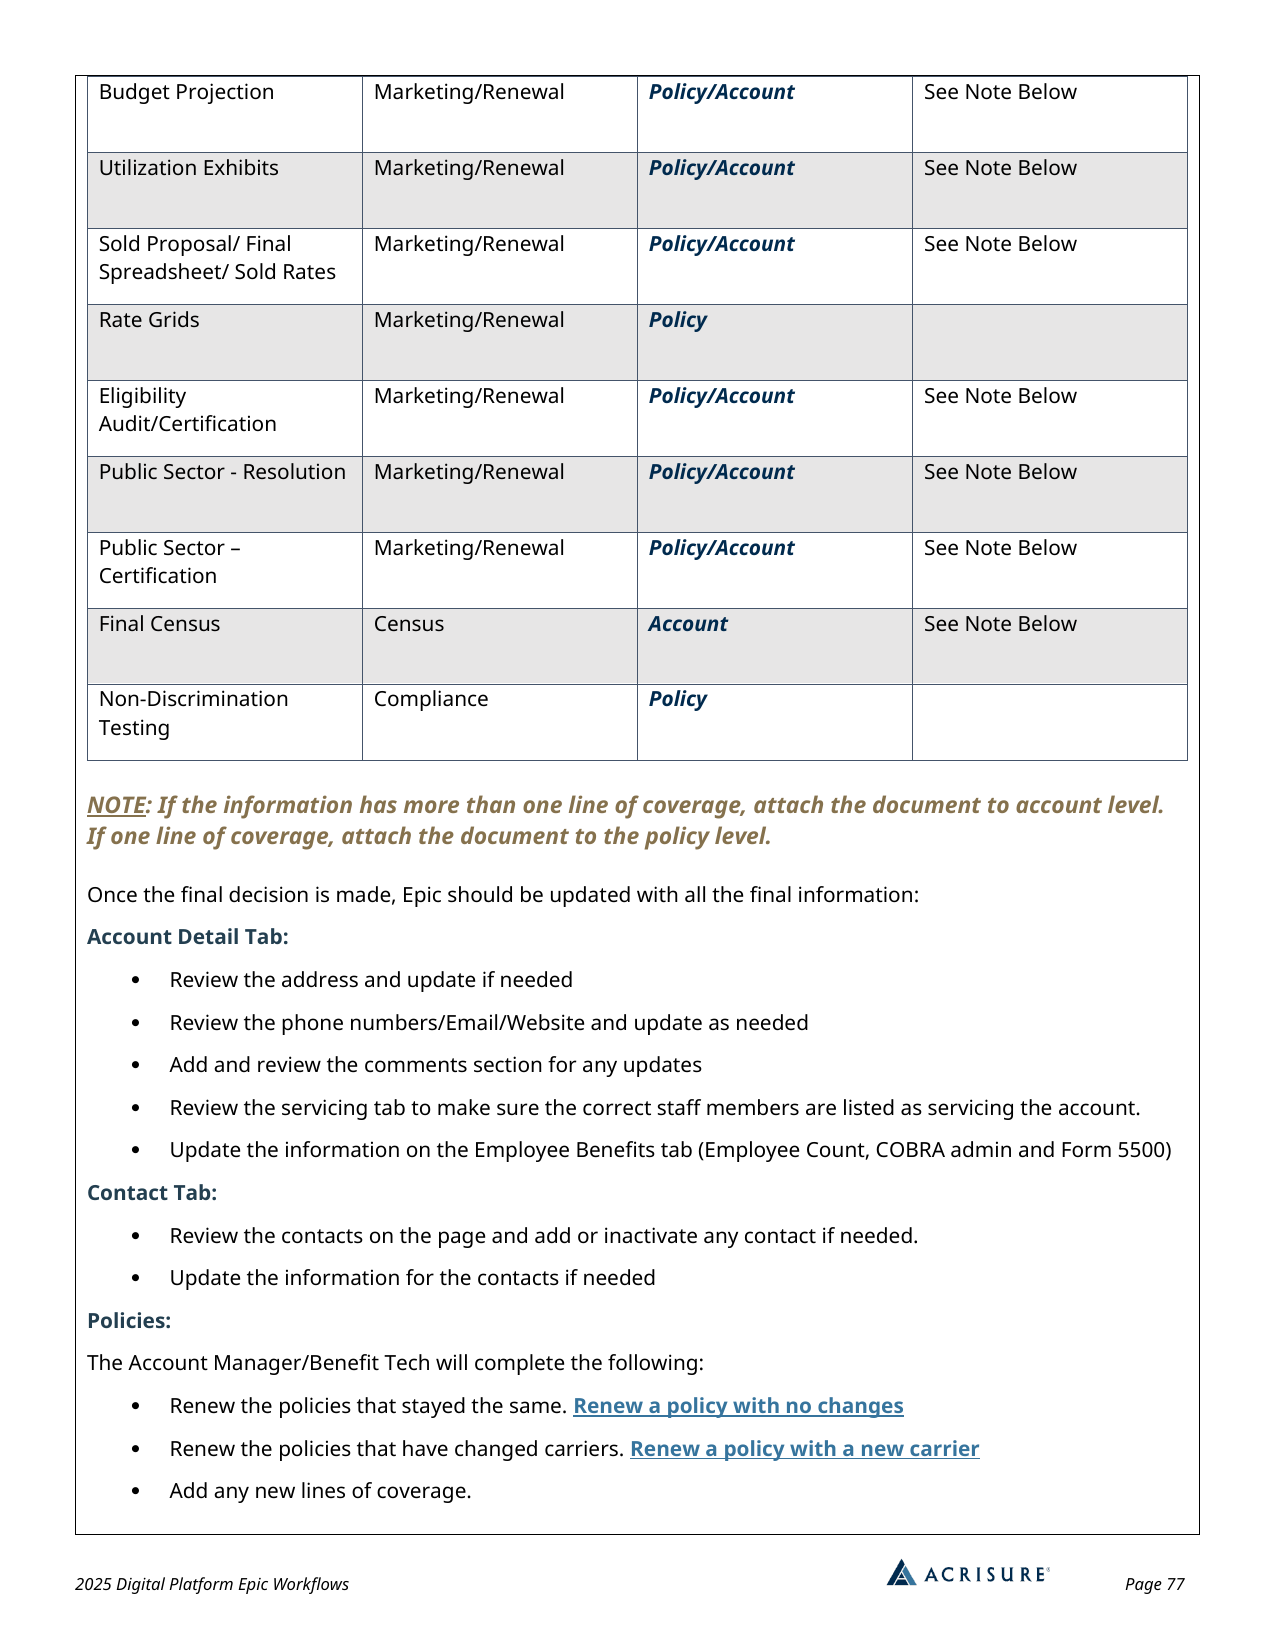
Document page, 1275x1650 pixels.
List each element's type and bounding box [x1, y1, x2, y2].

picture [885, 1555, 1050, 1591]
table_header [76, 76, 1199, 1533]
